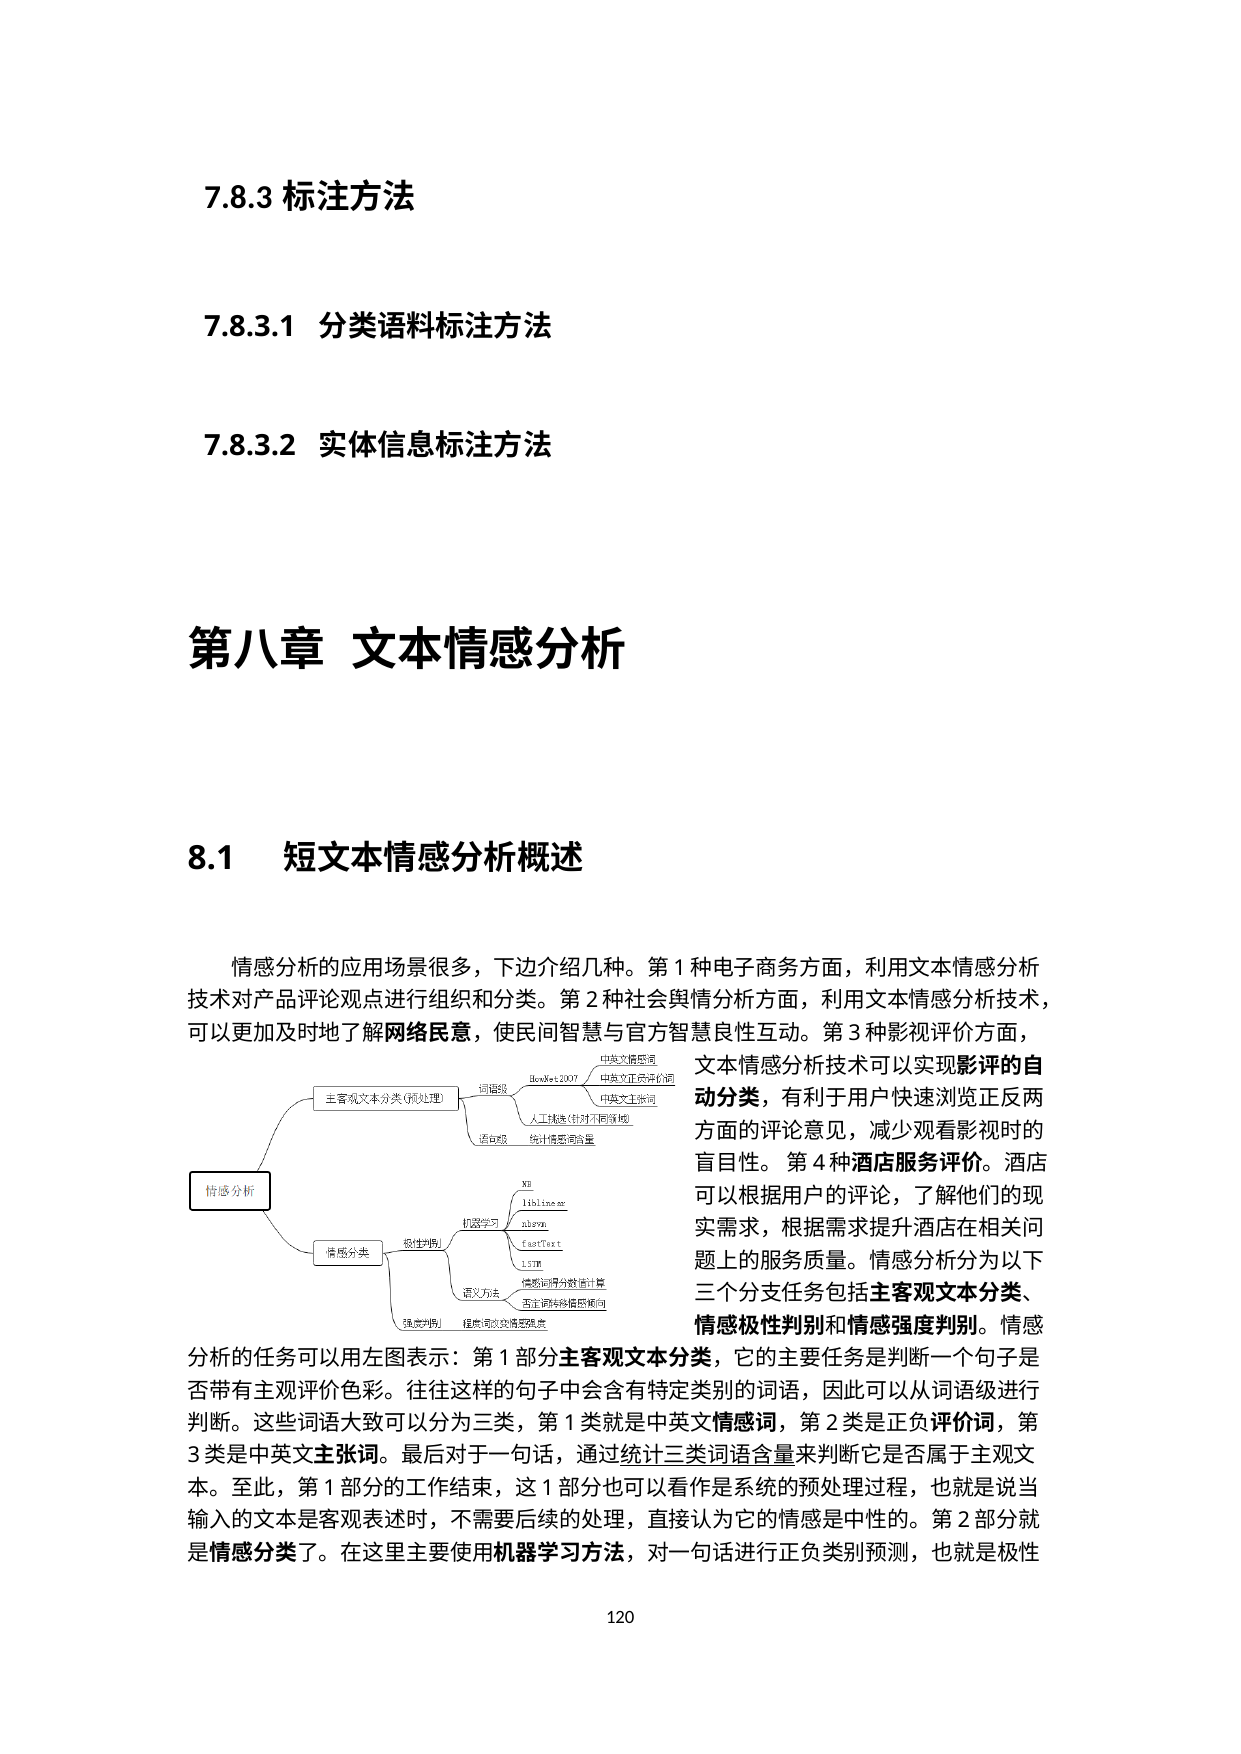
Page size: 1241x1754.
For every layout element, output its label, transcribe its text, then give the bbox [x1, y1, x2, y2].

subtitle 实体信息标注方法 [204, 410, 1053, 475]
subtitle 文本情感分析 [187, 597, 1053, 694]
subtitle 分类语料标注方法 [204, 291, 1053, 356]
subtitle 短文本情感分析概述 [187, 822, 1053, 887]
subtitle 标注方法 [204, 162, 1053, 227]
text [187, 950, 1053, 1567]
picture [187, 1050, 676, 1331]
